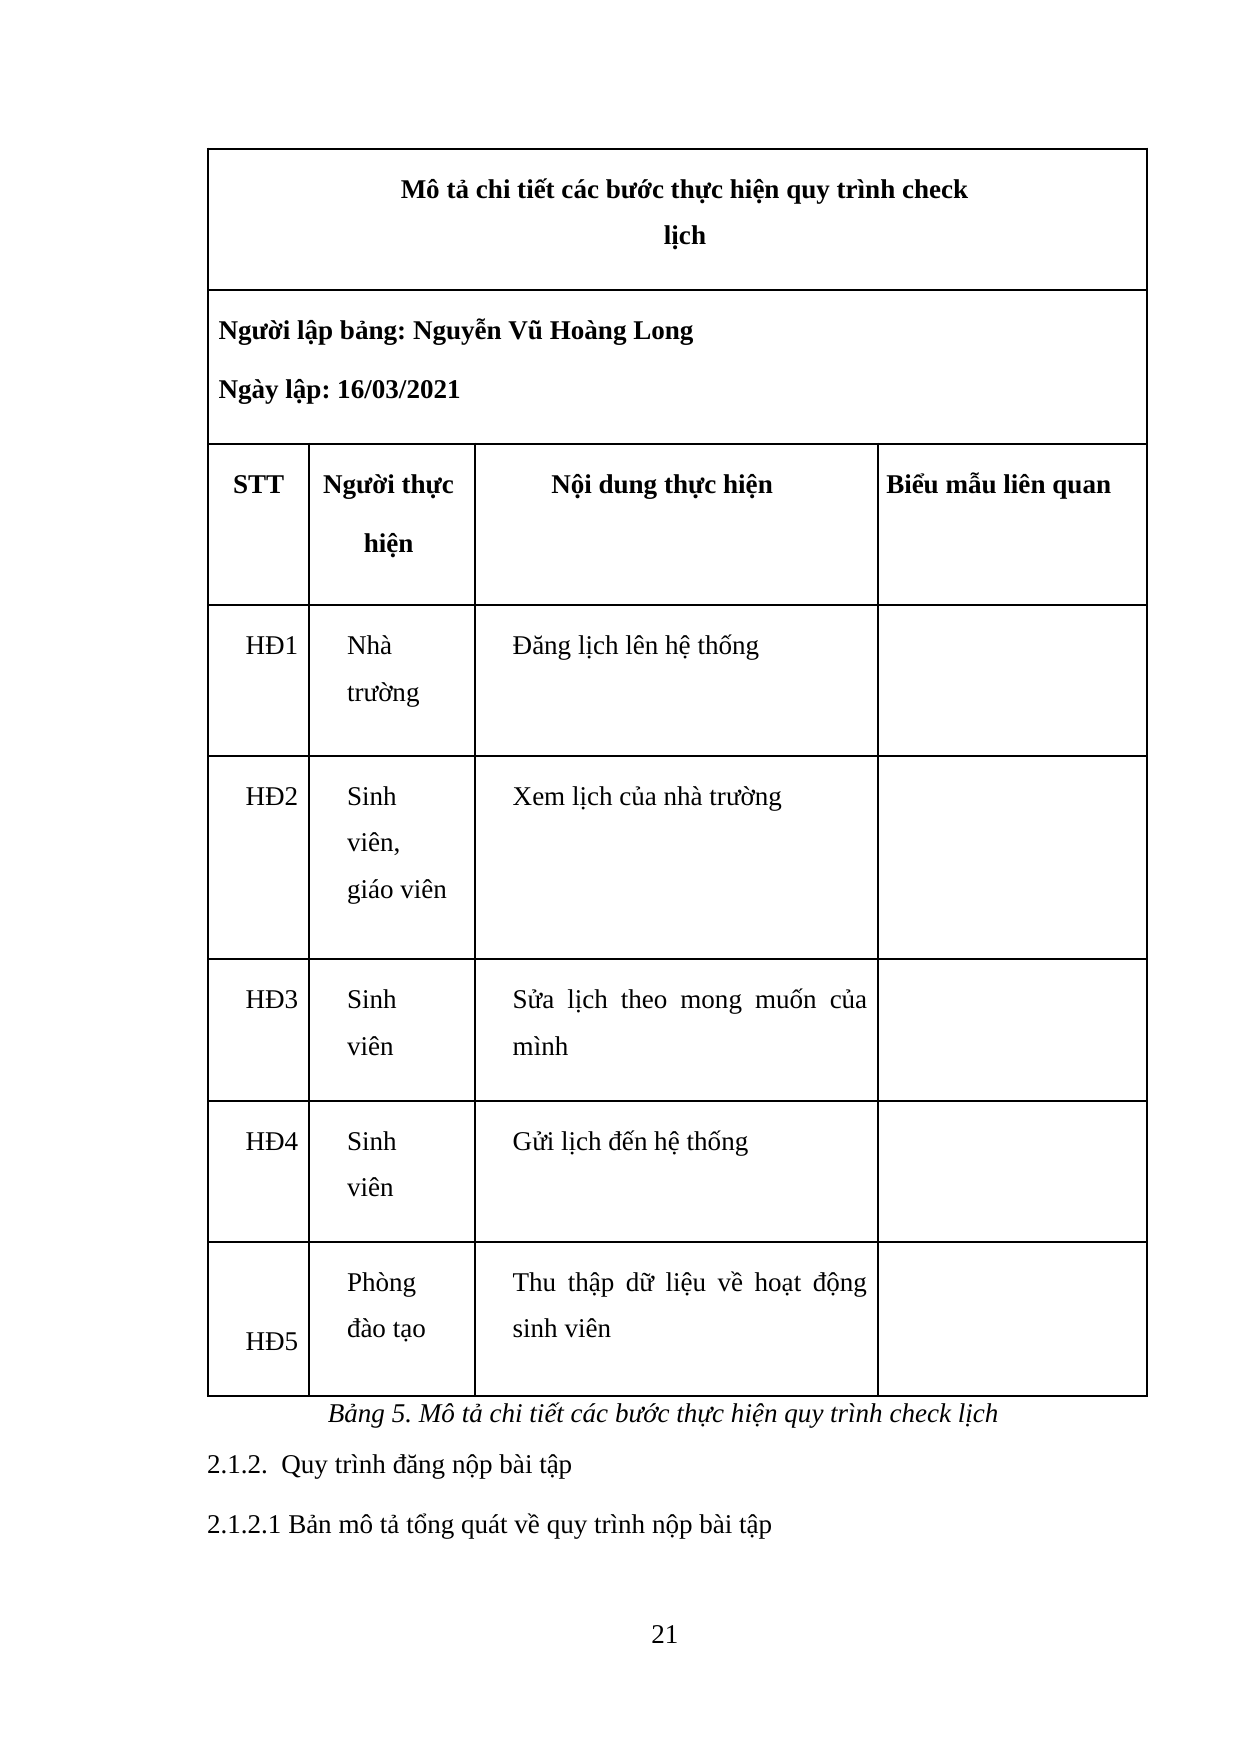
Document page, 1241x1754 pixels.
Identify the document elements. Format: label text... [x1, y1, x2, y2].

table_cell Nhà trường [310, 606, 474, 755]
table_cell Nội dung thực hiện [476, 445, 877, 604]
table_cell Sửa lịch theo mong muốn của mình [476, 960, 877, 1099]
text Bảng 5. Mô tả chi tiết các bước thực hiện quy trình check lịch [207, 1397, 1122, 1428]
table_cell STT [209, 445, 308, 604]
table_cell HĐ5 [209, 1243, 308, 1394]
table_cell Đăng lịch lên hệ thống [476, 606, 877, 755]
table_cell [879, 1102, 1146, 1241]
table_cell HĐ4 [209, 1102, 308, 1241]
table_cell Gửi lịch đến hệ thống [476, 1102, 877, 1241]
subtitle 2.1.2. Quy trình đăng nộp bài tập [207, 1449, 1122, 1480]
table_cell [879, 757, 1146, 958]
text 2.1.2.1 Bản mô tả tổng quát về quy trình nộp bài tập [207, 1508, 1122, 1539]
table_cell HĐ3 [209, 960, 308, 1099]
table_cell HĐ1 [209, 606, 308, 755]
table_cell Biểu mẫu liên quan [879, 445, 1146, 604]
table_cell [879, 960, 1146, 1099]
table_cell Sinh viên, giáo viên [310, 757, 474, 958]
table_header Mô tả chi tiết các bước thực hiện quy trình check lịch [209, 150, 1146, 289]
table_cell Thu thập dữ liệu về hoạt động sinh viên [476, 1243, 877, 1394]
table_cell HĐ2 [209, 757, 308, 958]
table_cell Xem lịch của nhà trường [476, 757, 877, 958]
table_cell Phòng đào tạo [310, 1243, 474, 1394]
table_cell [879, 606, 1146, 755]
table_cell Sinh viên [310, 960, 474, 1099]
table_cell [879, 1243, 1146, 1394]
table_cell Người thực hiện [310, 445, 474, 604]
table_cell Người lập bảng: Nguyễn Vũ Hoàng Long Ngày lập: 16/03/2021 [209, 291, 1146, 443]
table_cell Sinh viên [310, 1102, 474, 1241]
